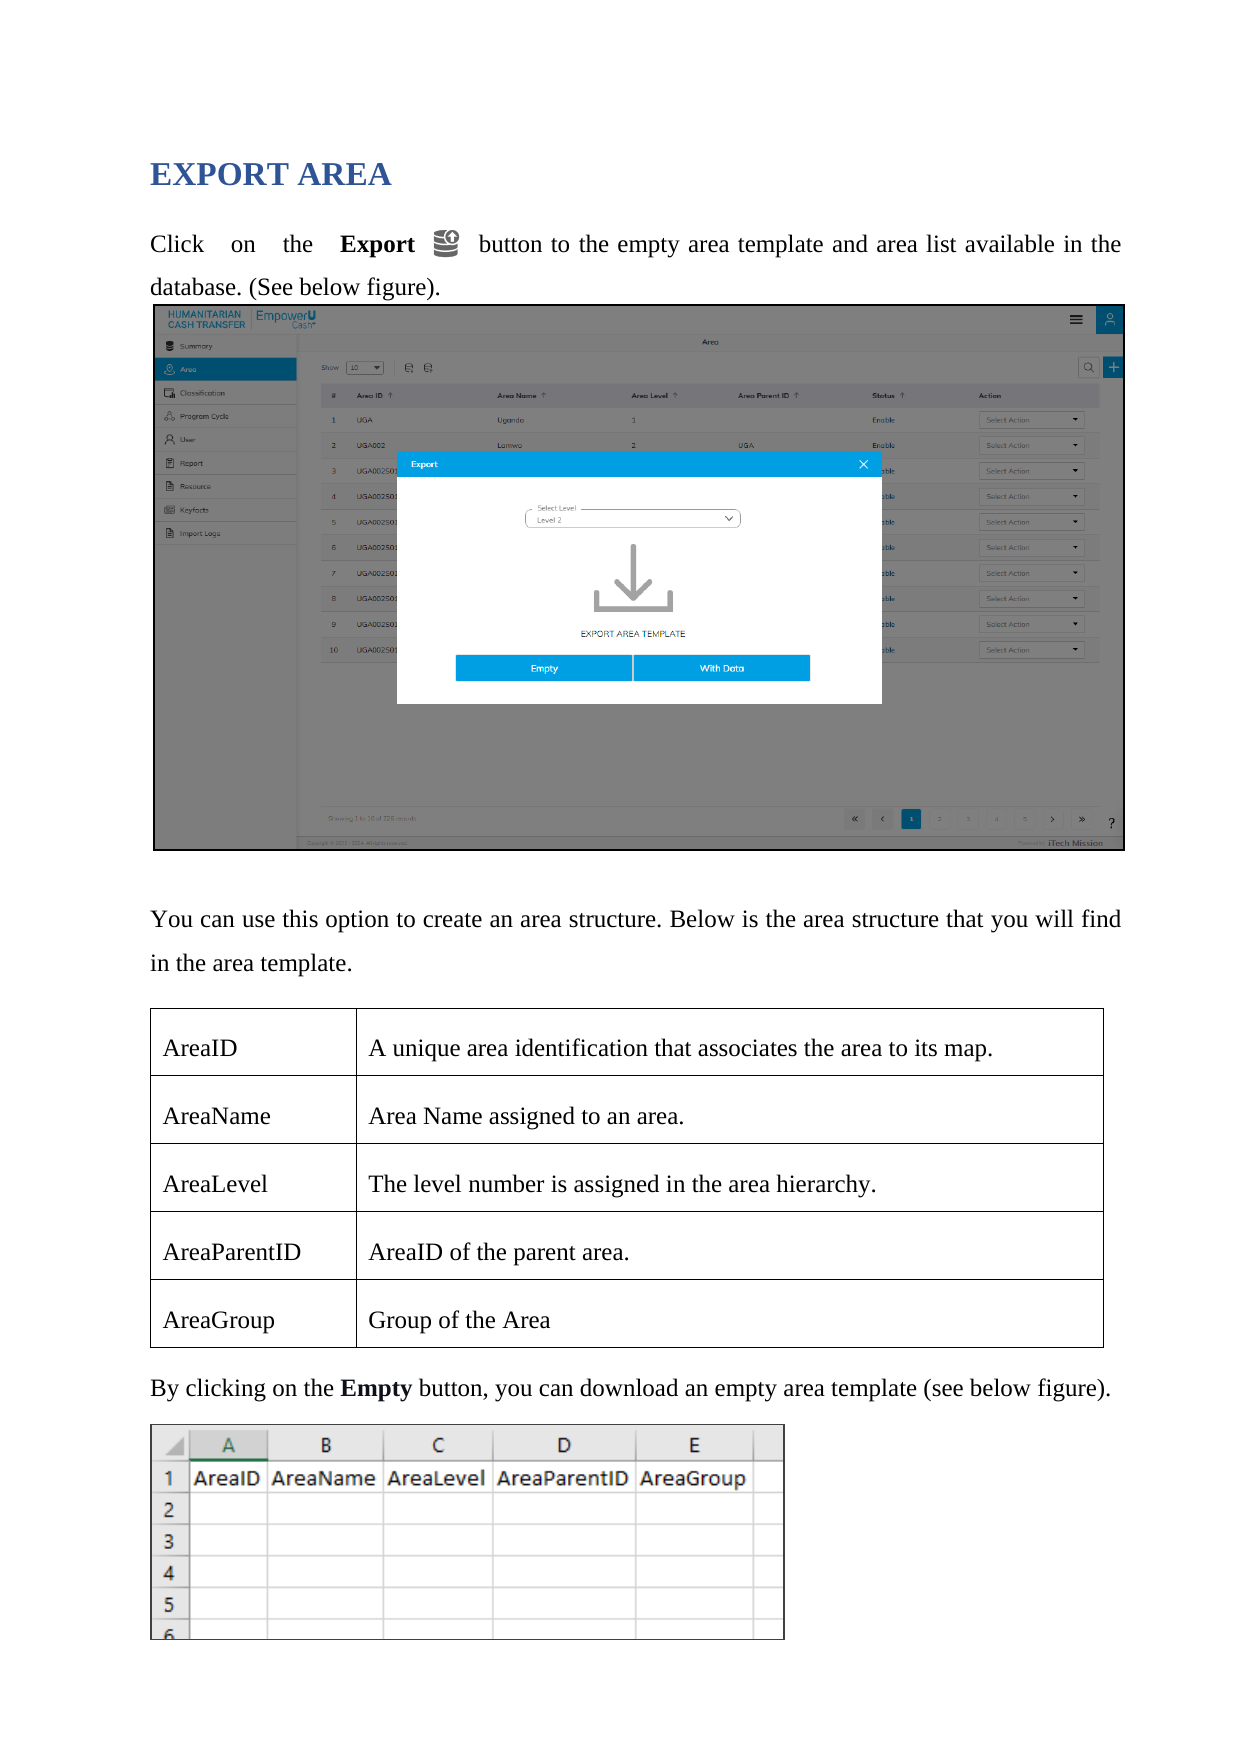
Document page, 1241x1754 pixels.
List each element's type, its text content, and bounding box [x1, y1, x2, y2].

picture [433, 230, 460, 258]
table_cell Area Name assigned to an area. [357, 1076, 1103, 1143]
picture [152, 1425, 783, 1639]
table_cell AreaGroup [151, 1280, 356, 1347]
table_cell AreaName [151, 1076, 356, 1143]
table_header AreaID [151, 1009, 356, 1075]
table_cell AreaID of the parent area. [357, 1212, 1103, 1279]
table_cell AreaParentID [151, 1212, 356, 1279]
text By clicking on the Empty button, you can download an empty area template (see below figure). [150, 1373, 1122, 1402]
text Click on the Export button to the empty area template and area list available in the database. (See below figure). [150, 229, 1122, 301]
subtitle EXPORT AREA [150, 154, 1122, 192]
picture [155, 306, 1123, 849]
table_cell AreaLevel [151, 1144, 356, 1211]
table_cell The level number is assigned in the area hierarchy. [357, 1144, 1103, 1211]
table_header A unique area identification that associates the area to its map. [357, 1009, 1103, 1075]
table_cell Group of the Area [357, 1280, 1103, 1347]
